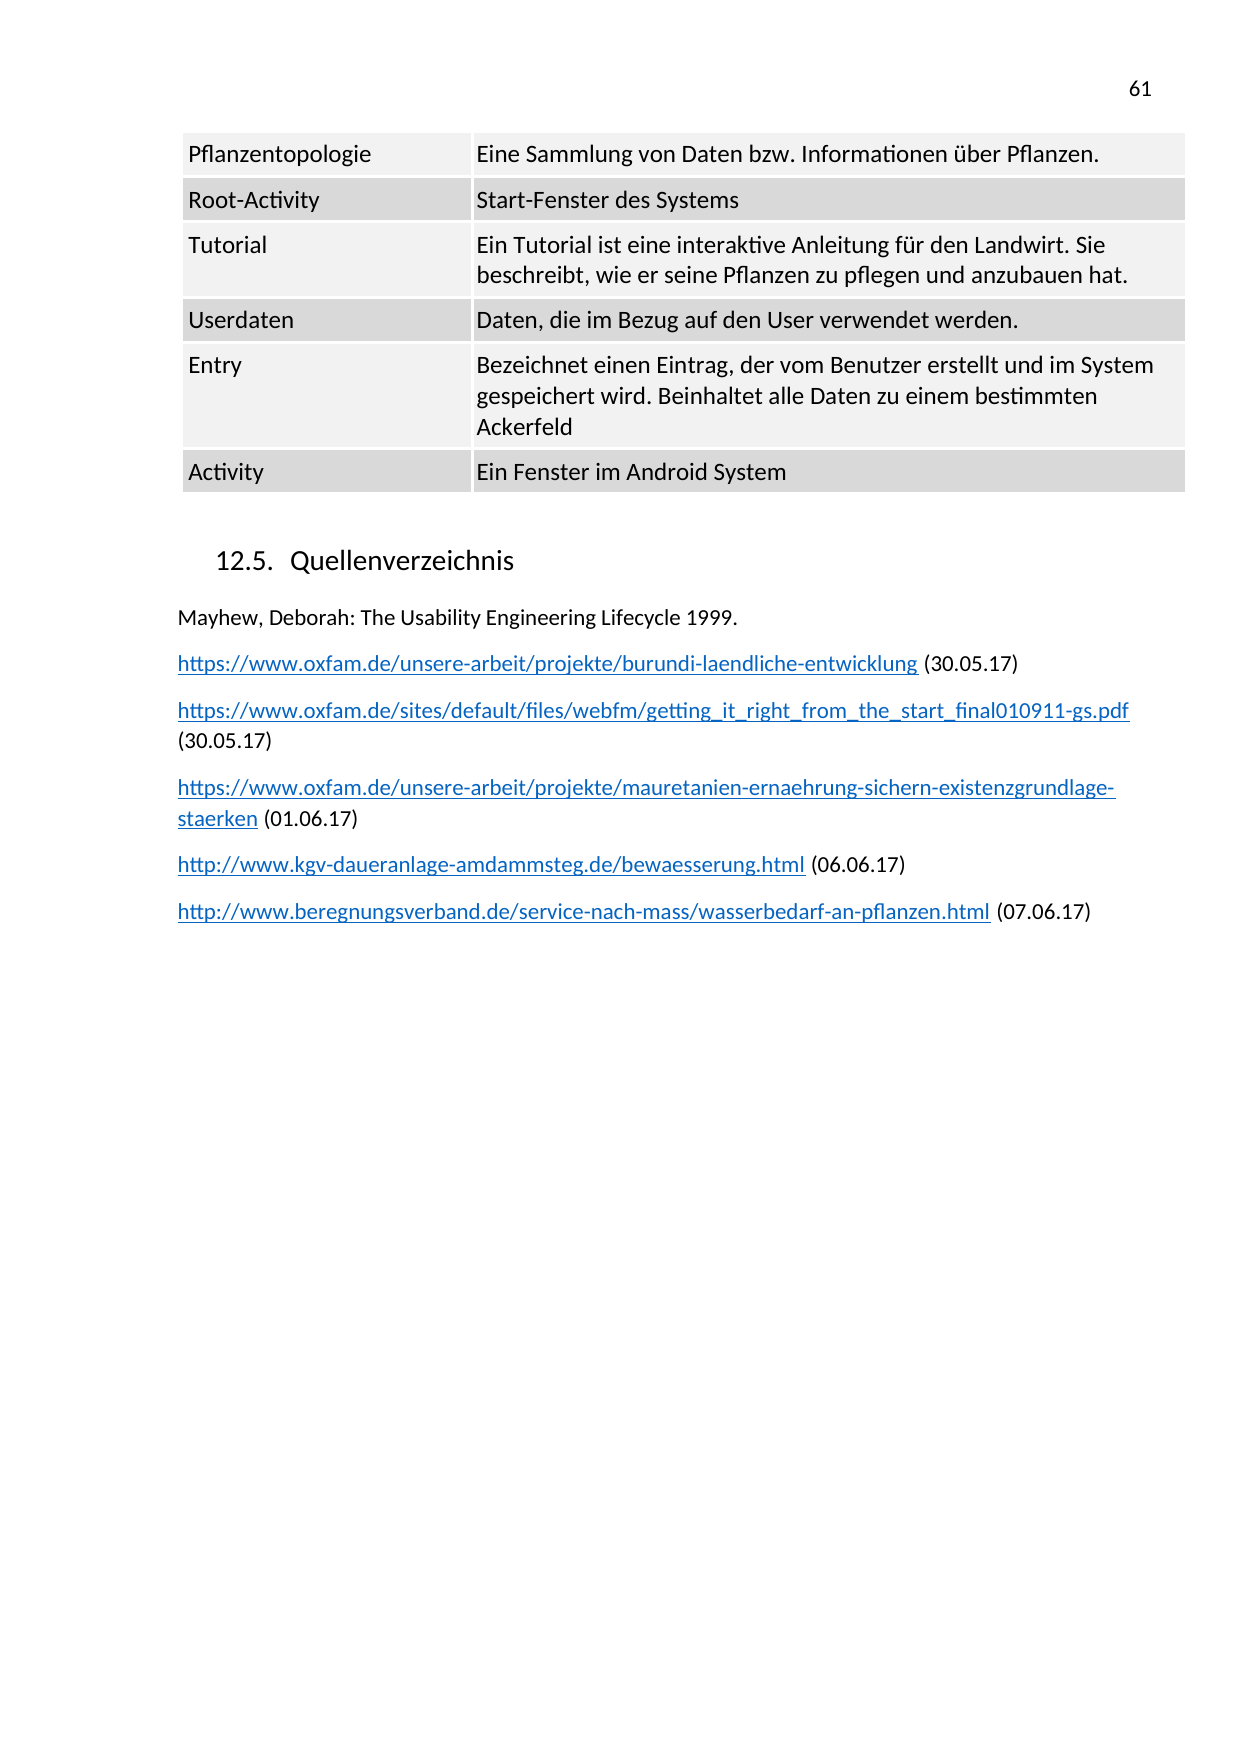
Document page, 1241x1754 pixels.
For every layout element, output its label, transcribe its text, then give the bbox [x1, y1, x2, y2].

text https://www.oxfam.de/sites/default/files/webfm/getting_it_right_from_the_start_final010911-gs.pdf (30.05.17) [177, 696, 1152, 754]
table_cell Start-Fenster des Systems [474, 178, 1185, 220]
text https://www.oxfam.de/unsere-arbeit/projekte/mauretanien-ernaehrung-sichern-existenzgrundlage-staerken (01.06.17) [177, 773, 1152, 832]
table_cell Userdaten [183, 299, 471, 341]
table_cell Ein Tutorial ist eine interaktive Anleitung für den Landwirt. Sie beschreibt, wie er seine Pflanzen zu pflegen und anzubauen hat. [474, 223, 1185, 296]
table_cell Ein Fenster im Android System [474, 450, 1185, 492]
text https://www.oxfam.de/unsere-arbeit/projekte/burundi-laendliche-entwicklung (30.05.17) [177, 649, 1152, 677]
table_cell Daten, die im Bezug auf den User verwendet werden. [474, 299, 1185, 341]
table_cell Tutorial [183, 223, 471, 296]
text Mayhew, Deborah: The Usability Engineering Lifecycle 1999. [177, 603, 1152, 631]
table_cell Entry [183, 344, 471, 447]
table_cell Pflanzentopologie [183, 133, 471, 175]
text http://www.kgv-daueranlage-amdammsteg.de/bewaesserung.html (06.06.17) [177, 851, 1152, 878]
table_cell Root-Activity [183, 178, 471, 220]
text http://www.beregnungsverband.de/service-nach-mass/wasserbedarf-an-pflanzen.html (07.06.17) [177, 897, 1152, 925]
table_cell Activity [183, 450, 471, 492]
table_cell Bezeichnet einen Eintrag, der vom Benutzer erstellt und im System gespeichert wird. Beinhaltet alle Daten zu einem bestimmten Ackerfeld [474, 344, 1185, 447]
table_cell Eine Sammlung von Daten bzw. Informationen über Pflanzen. [474, 133, 1185, 175]
subtitle Quellenverzeichnis [215, 542, 1152, 578]
